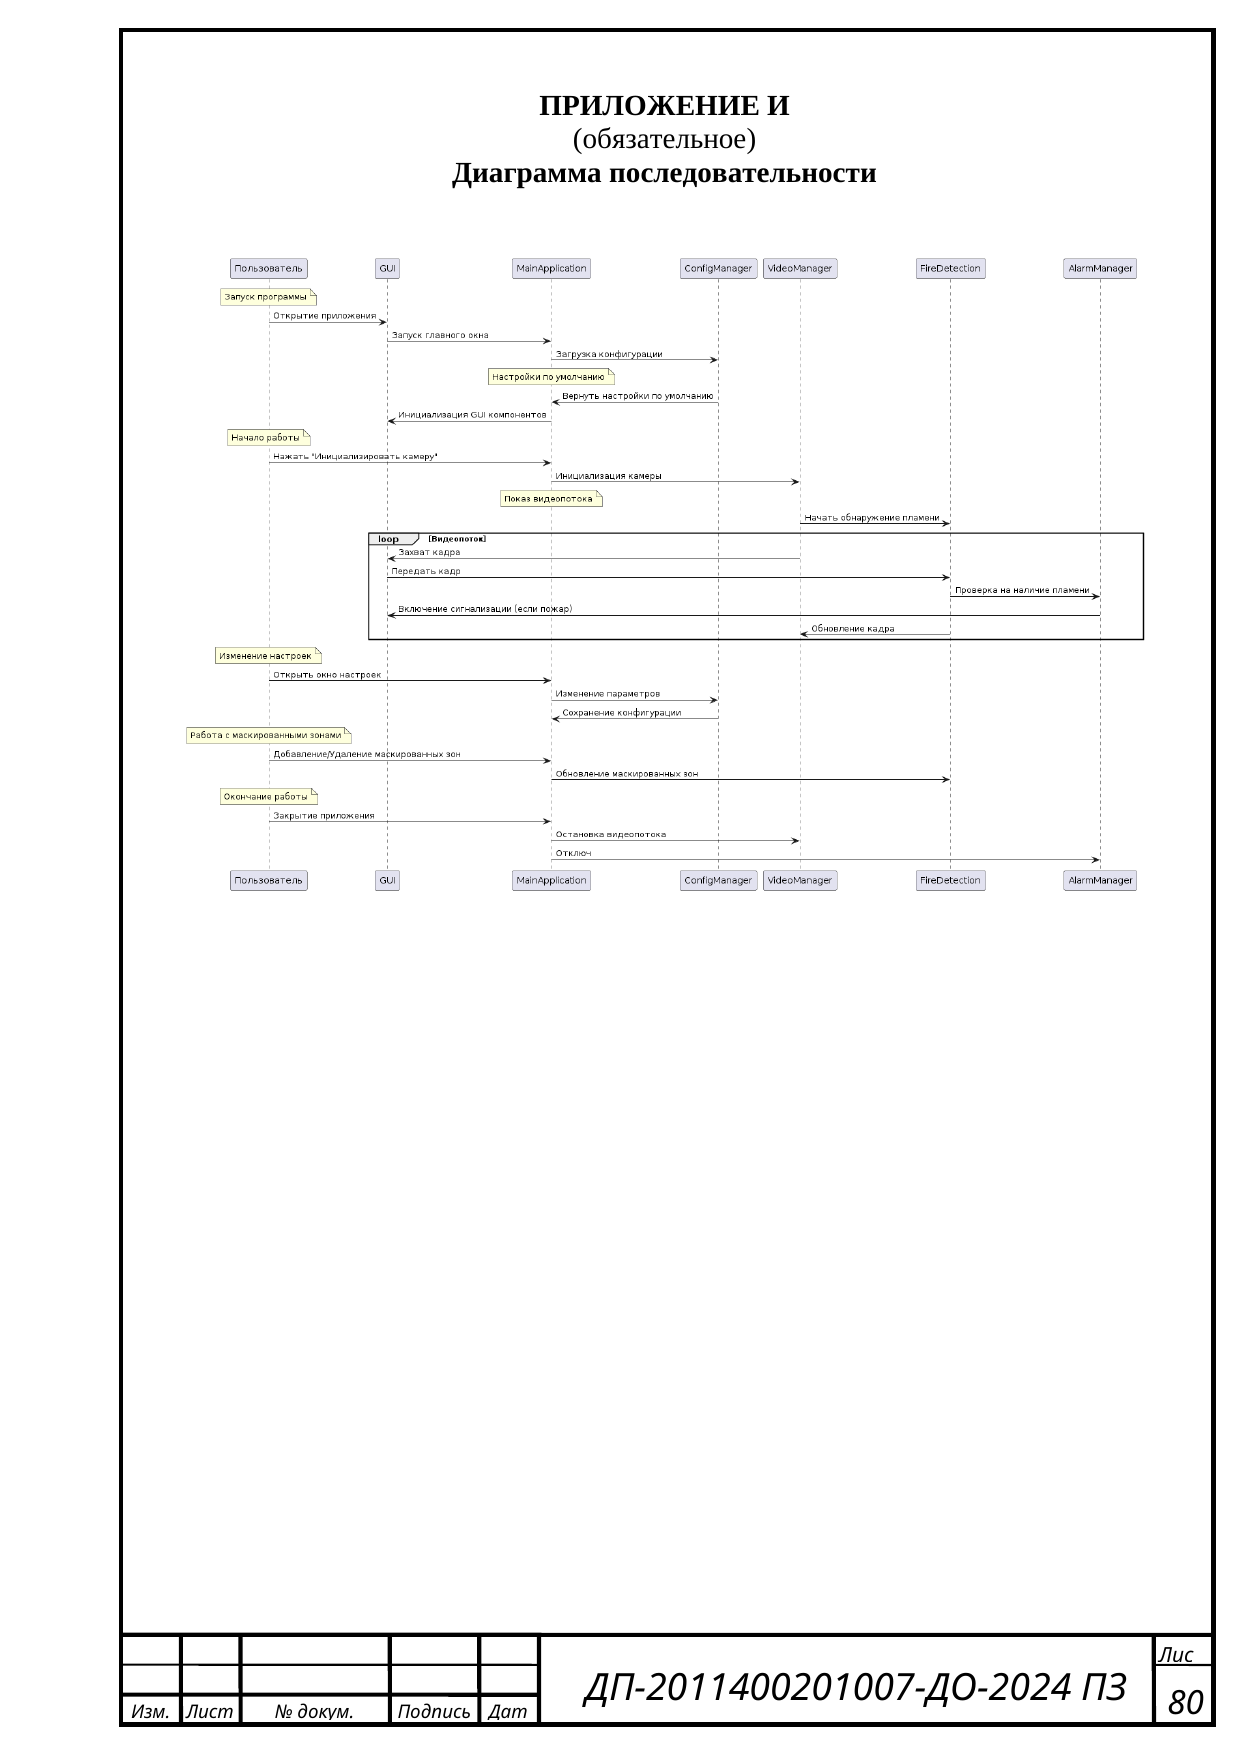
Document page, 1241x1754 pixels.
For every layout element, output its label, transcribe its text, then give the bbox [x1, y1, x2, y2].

picture [183, 255, 1145, 893]
text (обязательное) [177, 121, 1152, 155]
text Диаграмма последовательности [177, 155, 1152, 188]
subtitle ПРИЛОЖЕНИЕ И [177, 88, 1152, 121]
